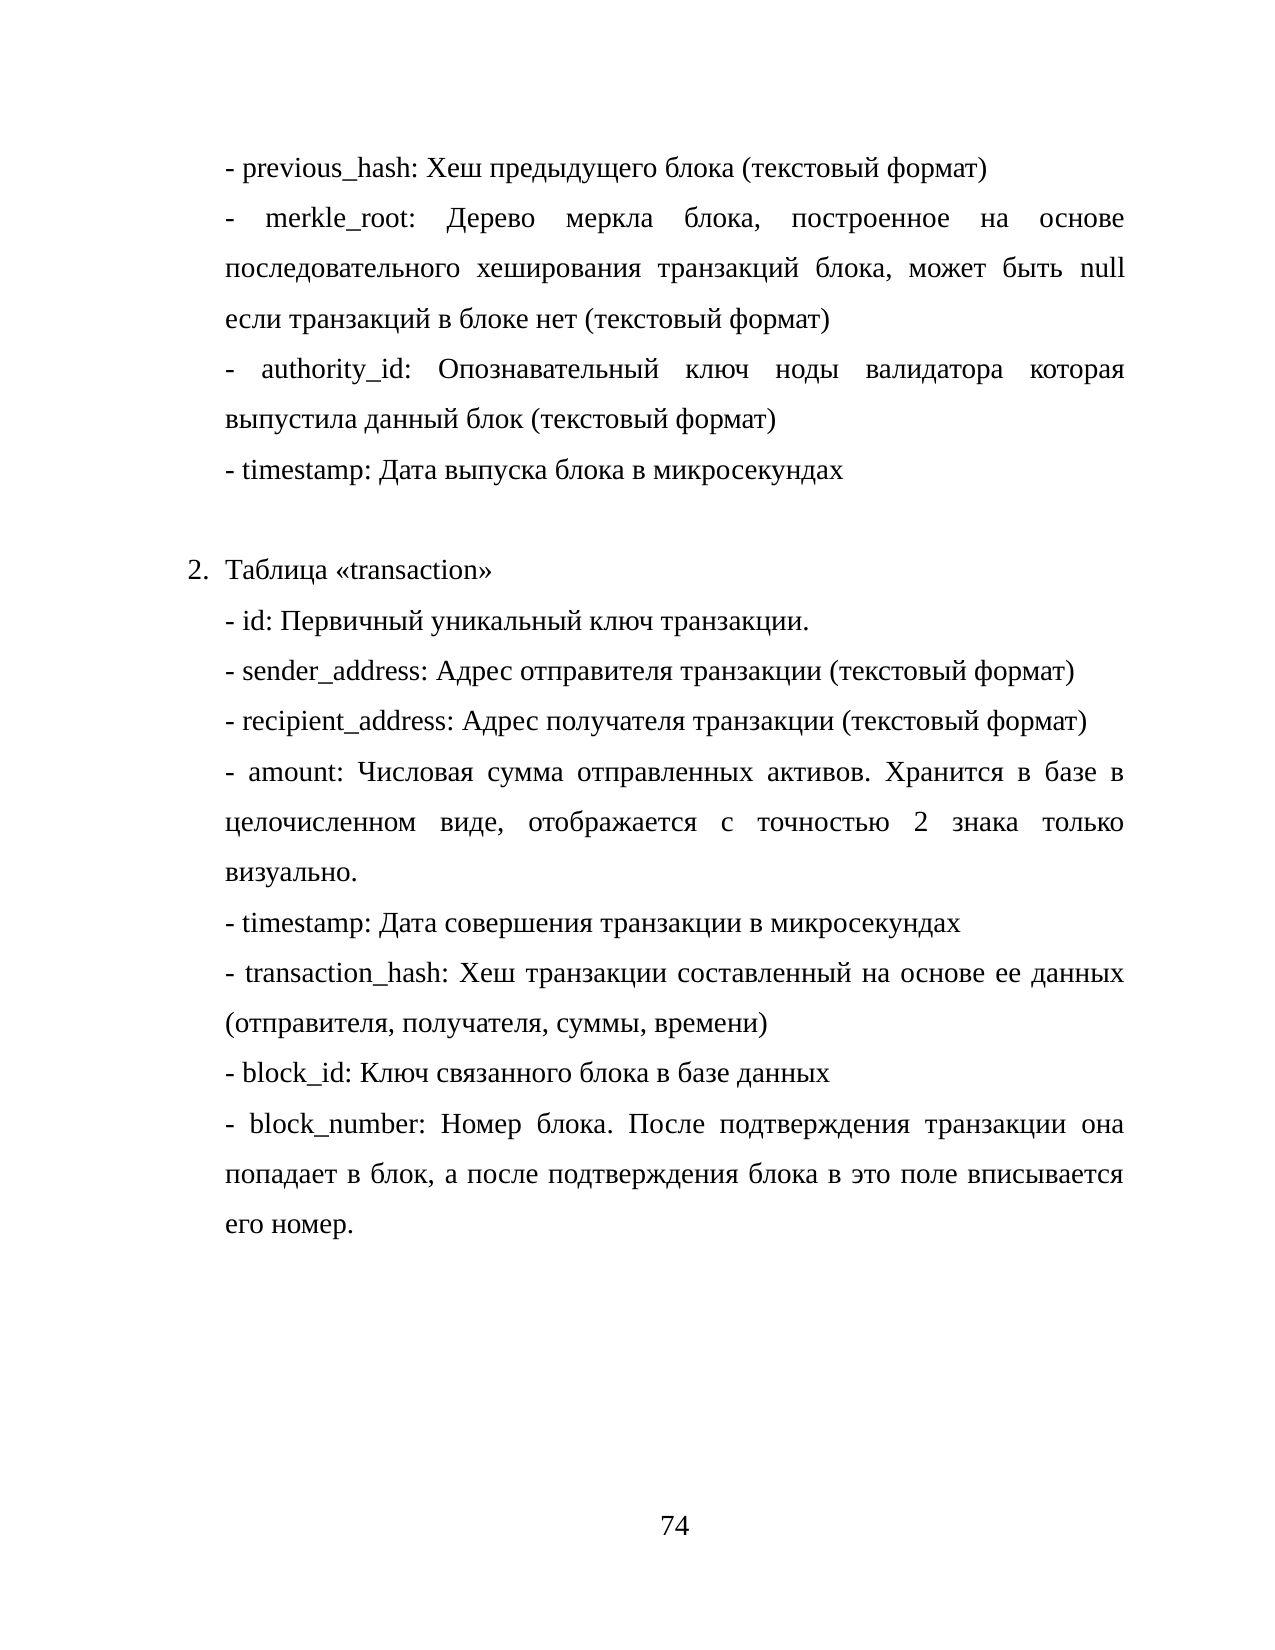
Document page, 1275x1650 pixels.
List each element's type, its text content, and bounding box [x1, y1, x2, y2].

list Таблица «transaction» [187, 552, 1125, 586]
list - sender_address: Адрес отправителя транзакции (текстовый формат) [225, 653, 1125, 687]
list - amount: Числовая сумма отправленных активов. Хранится в базе в целочисленном виде, отображается с точностью 2 знака только визуально. [225, 754, 1125, 888]
list - merkle_root: Дерево меркла блока, построенное на основе последовательного хеширования транзакций блока, может быть null если транзакций в блоке нет (текстовый формат) [225, 200, 1125, 334]
list - previous_hash: Хеш предыдущего блока (текстовый формат) [225, 150, 1125, 183]
list - authority_id: Опознавательный ключ ноды валидатора которая выпустила данный блок (текстовый формат) [225, 351, 1125, 435]
list - timestamp: Дата выпуска блока в микросекундах [225, 452, 1125, 485]
list - recipient_address: Адрес получателя транзакции (текстовый формат) [225, 703, 1125, 737]
list - id: Первичный уникальный ключ транзакции. [225, 603, 1125, 636]
list - timestamp: Дата совершения транзакции в микросекундах [225, 905, 1125, 938]
list - block_id: Ключ связанного блока в базе данных [225, 1056, 1125, 1089]
list - transaction_hash: Хеш транзакции составленный на основе ее данных (отправителя, получателя, суммы, времени) [225, 955, 1125, 1039]
list - block_number: Номер блока. После подтверждения транзакции она попадает в блок, а после подтверждения блока в это поле вписывается его номер. [225, 1106, 1125, 1240]
